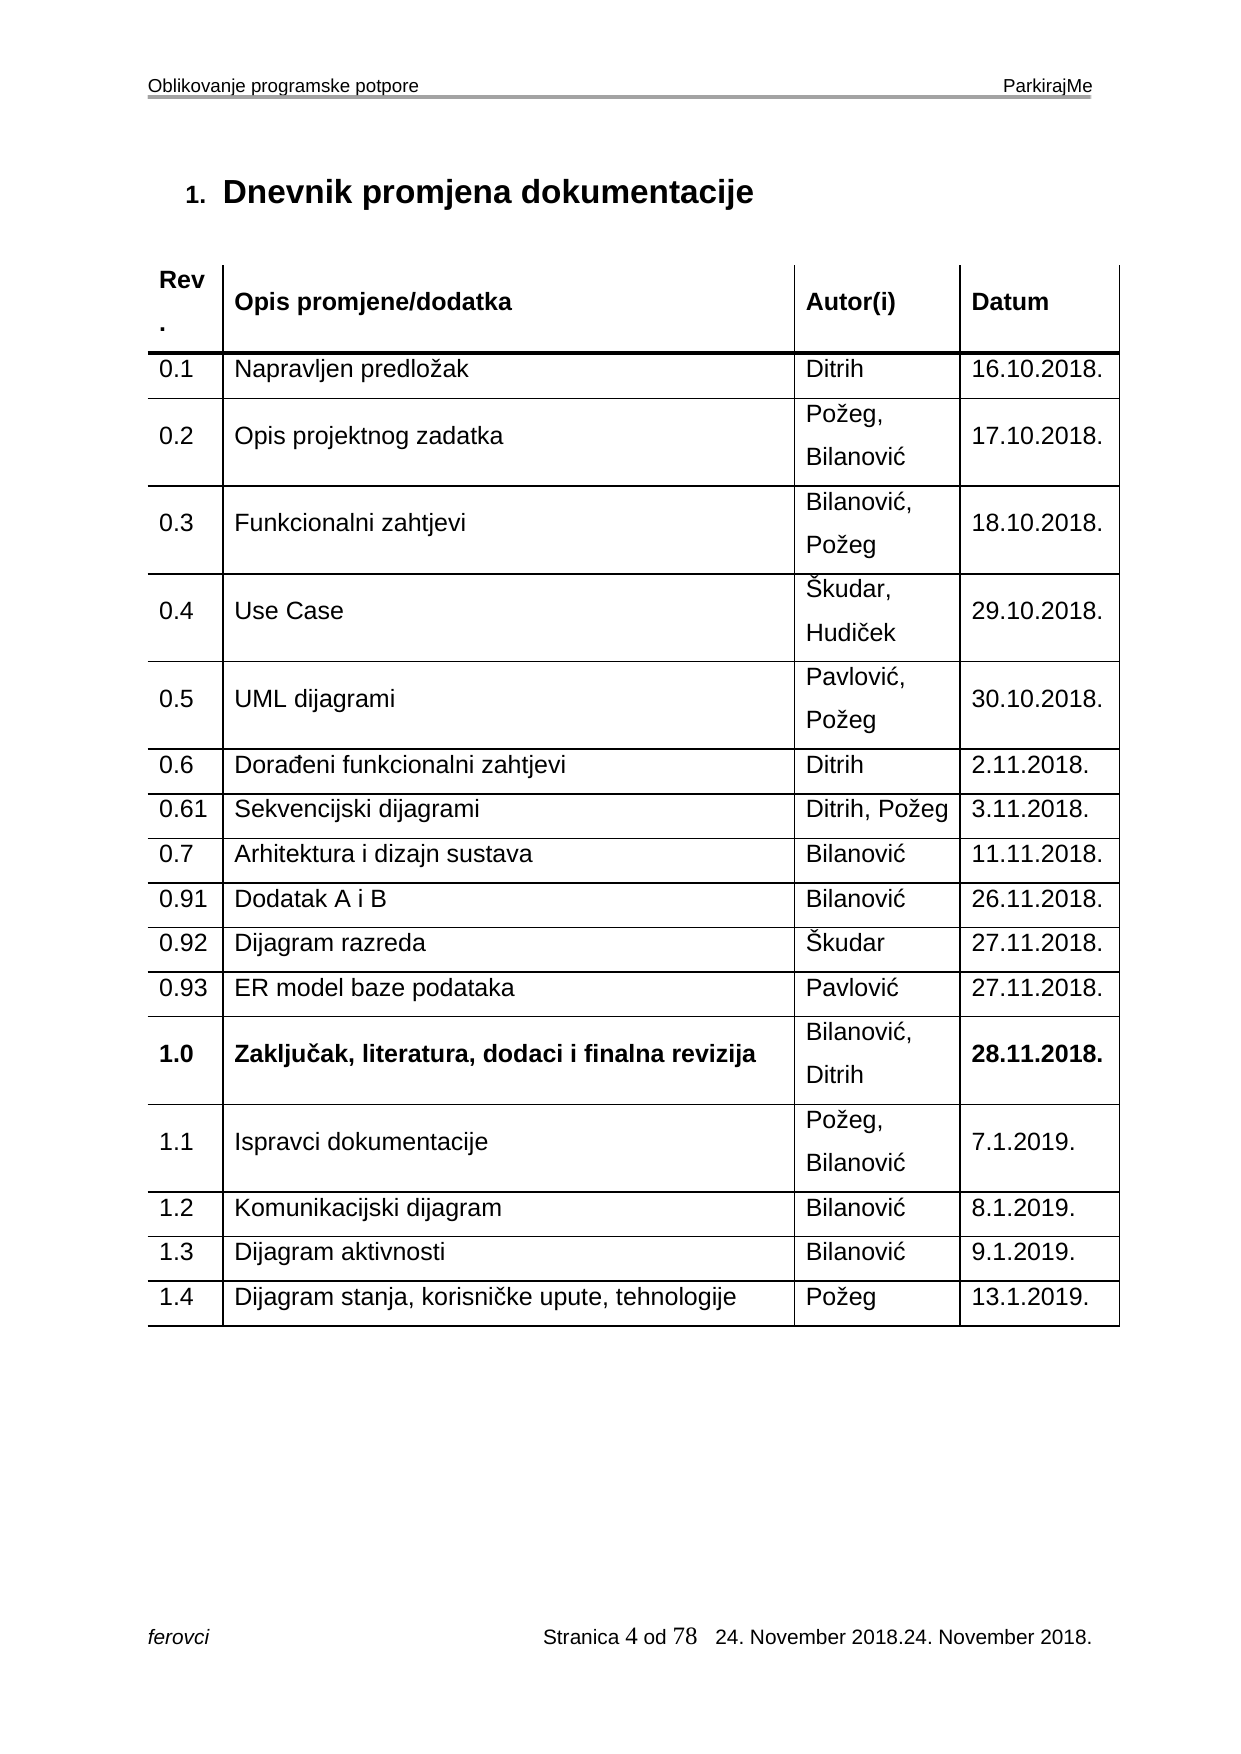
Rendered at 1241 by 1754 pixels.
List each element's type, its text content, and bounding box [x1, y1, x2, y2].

table_cell 16.10.2018. [961, 355, 1119, 397]
table_cell 1.4 [148, 1282, 222, 1325]
table_header Autor(i) [795, 265, 959, 351]
table_cell 0.7 [148, 839, 222, 882]
table_cell Ditrih, Požeg [795, 795, 959, 837]
table_cell Škudar, Hudiček [795, 575, 959, 661]
table_cell 0.93 [148, 973, 222, 1016]
table_cell Ditrih [795, 750, 959, 793]
table_cell ER model baze podataka [224, 973, 794, 1016]
table_cell Dijagram stanja, korisničke upute, tehnologije [224, 1282, 794, 1325]
table_cell Požeg [795, 1282, 959, 1325]
table_cell 0.1 [148, 355, 222, 397]
table_cell Pavlović [795, 973, 959, 1016]
table_cell Dijagram razreda [224, 928, 794, 971]
table_cell 0.4 [148, 575, 222, 661]
table_cell Bilanović [795, 839, 959, 882]
subtitle Dnevnik promjena dokumentacije [185, 173, 1093, 211]
table_cell 30.10.2018. [961, 662, 1119, 748]
table_cell Komunikacijski dijagram [224, 1193, 794, 1236]
table_cell Dodatak A i B [224, 884, 794, 927]
table_cell 0.91 [148, 884, 222, 927]
table_cell Bilanović [795, 1193, 959, 1236]
table_cell Požeg, Bilanović [795, 399, 959, 485]
table_header Datum [961, 265, 1119, 351]
table_cell 0.5 [148, 662, 222, 748]
table_cell 27.11.2018. [961, 973, 1119, 1016]
table_cell 1.0 [148, 1017, 222, 1103]
table_cell 7.1.2019. [961, 1105, 1119, 1191]
table_header Opis promjene/dodatka [224, 265, 794, 351]
table_cell 8.1.2019. [961, 1193, 1119, 1236]
table_cell 2.11.2018. [961, 750, 1119, 793]
table_cell 1.1 [148, 1105, 222, 1191]
table_cell Sekvencijski dijagrami [224, 795, 794, 837]
table_cell 27.11.2018. [961, 928, 1119, 971]
table_cell 0.3 [148, 487, 222, 573]
table_cell 26.11.2018. [961, 884, 1119, 927]
table_cell Pavlović, Požeg [795, 662, 959, 748]
table_cell Opis projektnog zadatka [224, 399, 794, 485]
table_cell Napravljen predložak [224, 355, 794, 397]
table_cell 0.92 [148, 928, 222, 971]
table_cell 9.1.2019. [961, 1237, 1119, 1280]
table_cell 0.2 [148, 399, 222, 485]
table_cell UML dijagrami [224, 662, 794, 748]
table_cell Dorađeni funkcionalni zahtjevi [224, 750, 794, 793]
table_cell 1.2 [148, 1193, 222, 1236]
table_cell Ditrih [795, 355, 959, 397]
table_cell 29.10.2018. [961, 575, 1119, 661]
table_cell Dijagram aktivnosti [224, 1237, 794, 1280]
table_cell Ispravci dokumentacije [224, 1105, 794, 1191]
table_cell Bilanović, Požeg [795, 487, 959, 573]
table_cell 28.11.2018. [961, 1017, 1119, 1103]
table_cell 18.10.2018. [961, 487, 1119, 573]
table_header Rev. [148, 265, 222, 351]
table_cell 0.6 [148, 750, 222, 793]
table_cell 0.61 [148, 795, 222, 837]
table_cell Škudar [795, 928, 959, 971]
picture [147, 95, 1092, 99]
table_cell Požeg, Bilanović [795, 1105, 959, 1191]
table_cell 3.11.2018. [961, 795, 1119, 837]
table_cell 13.1.2019. [961, 1282, 1119, 1325]
table_cell Zaključak, literatura, dodaci i finalna revizija [224, 1017, 794, 1103]
table_cell 1.3 [148, 1237, 222, 1280]
table_cell Bilanović [795, 1237, 959, 1280]
table_cell Funkcionalni zahtjevi [224, 487, 794, 573]
table_cell Bilanović [795, 884, 959, 927]
table_cell 17.10.2018. [961, 399, 1119, 485]
table_cell Bilanović, Ditrih [795, 1017, 959, 1103]
table_cell Use Case [224, 575, 794, 661]
table_cell 11.11.2018. [961, 839, 1119, 882]
table_cell Arhitektura i dizajn sustava [224, 839, 794, 882]
